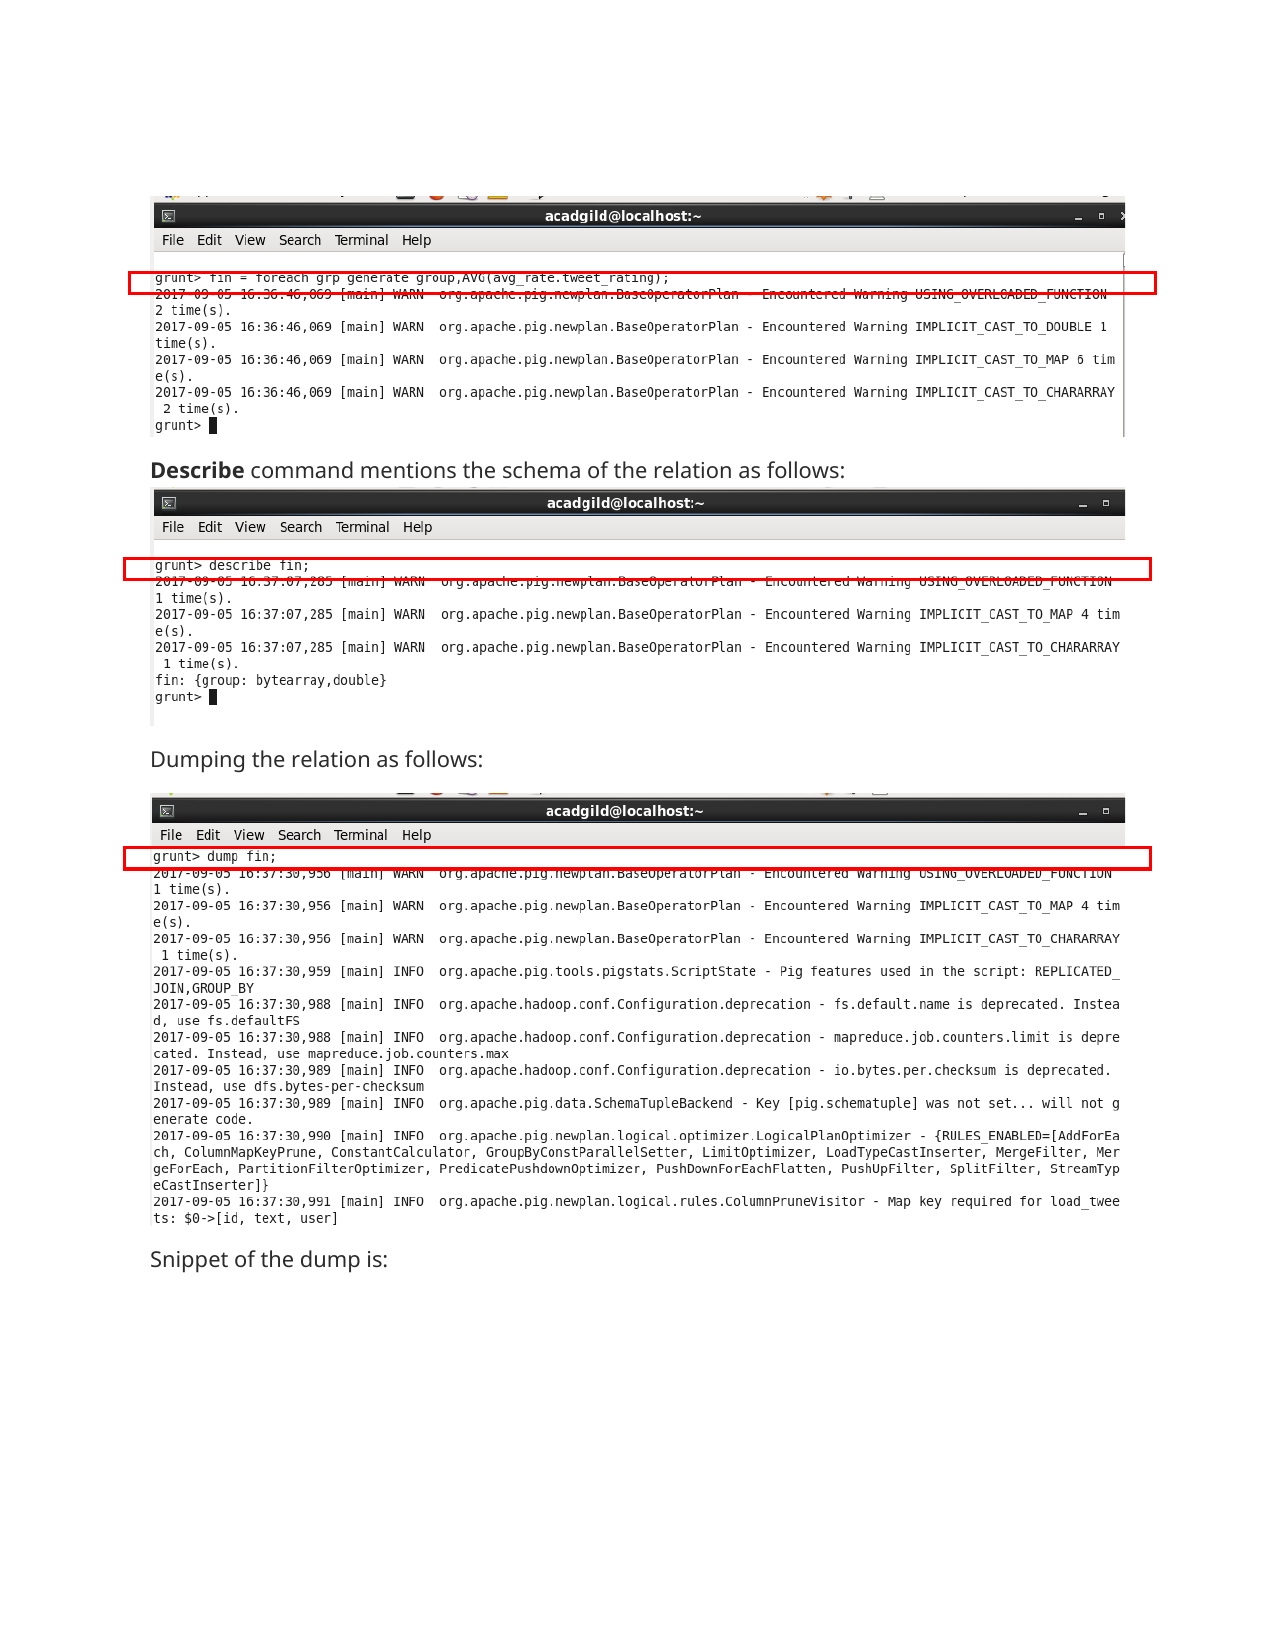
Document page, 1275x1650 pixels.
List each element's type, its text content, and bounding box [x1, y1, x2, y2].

text Snippet of the dump is: [150, 1244, 1125, 1274]
picture [150, 560, 1125, 578]
picture [150, 793, 1125, 846]
picture [150, 487, 1125, 557]
picture [150, 274, 1125, 292]
picture [150, 871, 1125, 1226]
picture [150, 295, 1125, 437]
picture [150, 581, 1125, 726]
picture [150, 849, 1125, 867]
text Describe command mentions the schema of the relation as follows: [150, 455, 1125, 485]
picture [150, 196, 1125, 271]
text Dumping the relation as follows: [150, 744, 1125, 774]
